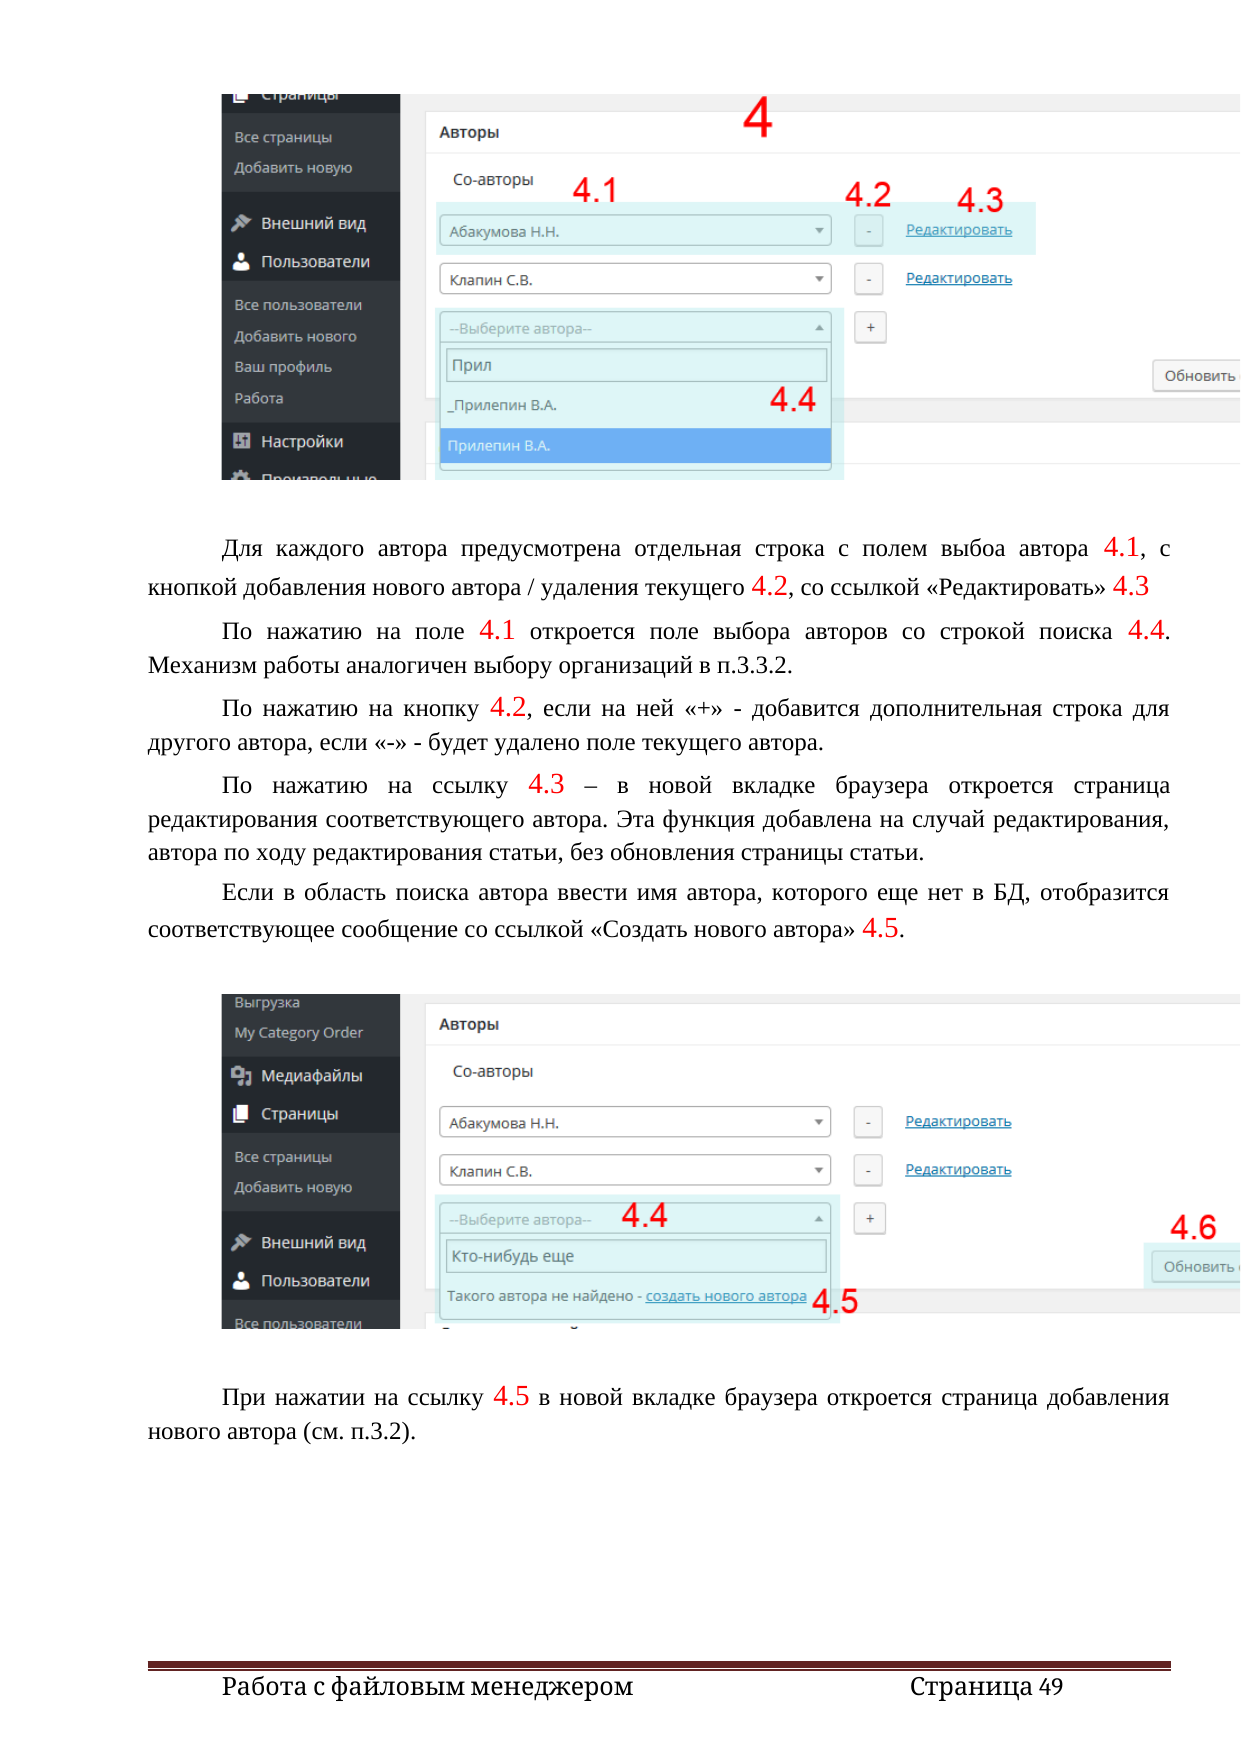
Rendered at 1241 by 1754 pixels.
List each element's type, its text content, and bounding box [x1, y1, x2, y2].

text При нажатии на ссылку 4.5 в новой вкладке браузера откроется страница добавления нового автора (см. п.3.2). [148, 1378, 1171, 1445]
text По нажатию на кнопку 4.2, если на ней «+» - добавится дополнительная строка для другого автора, если «-» - будет удалено поле текущего автора. [148, 689, 1171, 756]
text Для каждого автора предусмотрена отдельная строка с полем выбоа автора 4.1, с кнопкой добавления нового автора / удаления текущего 4.2, со ссылкой «Редактировать» 4.3 [148, 529, 1171, 601]
text По нажатию на ссылку 4.3 – в новой вкладке браузера откроется страница редактирования соответствующего автора. Эта функция добавлена на случай редактирования, автора по ходу редактирования статьи, без обновления страницы статьи. [148, 767, 1171, 866]
picture [221, 94, 1241, 480]
text По нажатию на поле 4.1 откроется поле выбора авторов со строкой поиска 4.4. Механизм работы аналогичен выбору организаций в п.3.3.2. [148, 612, 1171, 679]
picture [221, 994, 1241, 1329]
text Если в область поиска автора ввести имя автора, которого еще нет в БД, отобразится соответствующее сообщение со ссылкой «Создать нового автора» 4.5. [148, 877, 1171, 944]
